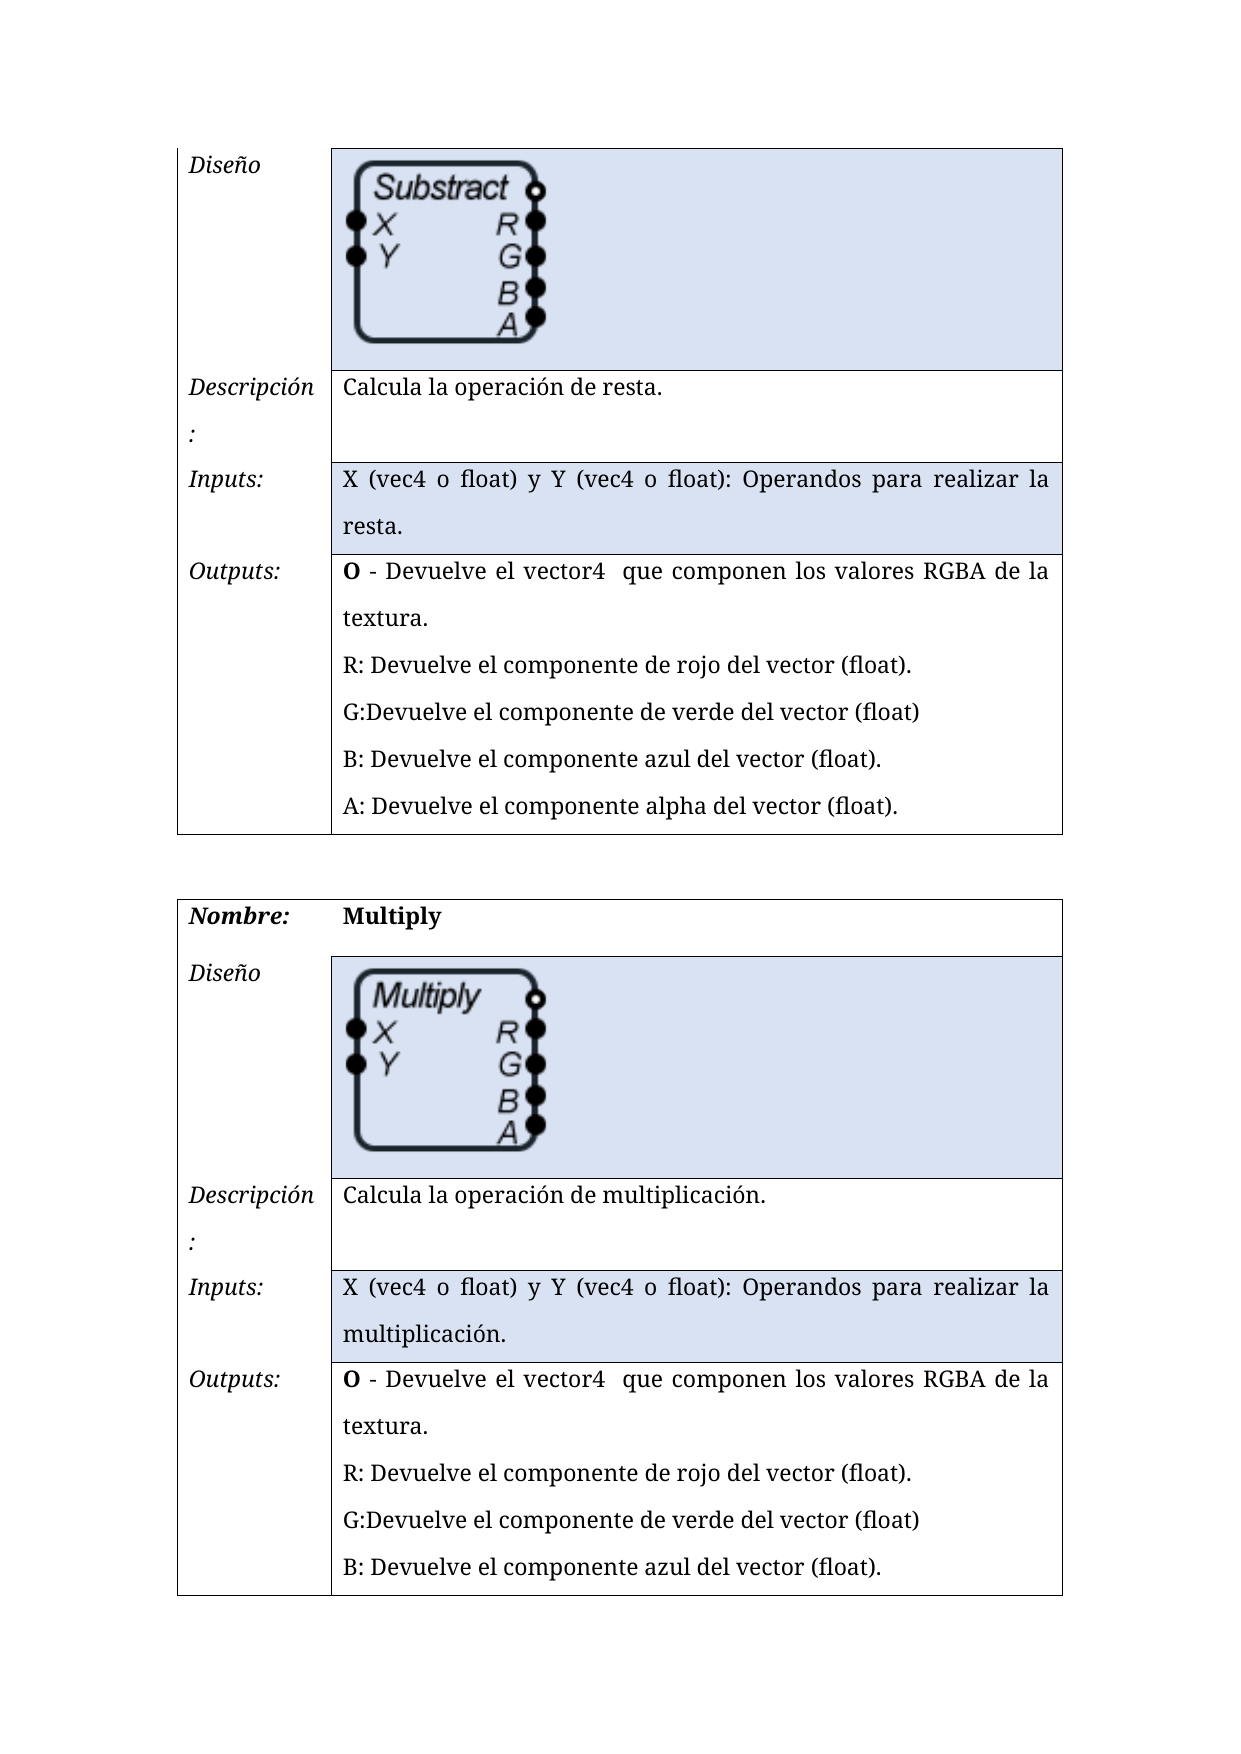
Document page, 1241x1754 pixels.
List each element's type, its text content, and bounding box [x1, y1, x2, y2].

table_header Nombre: [178, 900, 331, 956]
table_cell Calcula la operación de resta. [332, 371, 1062, 462]
picture [342, 956, 551, 1165]
table_cell Descripción: [178, 1178, 331, 1270]
table_cell Outputs: [178, 1362, 331, 1595]
table_cell Inputs: [178, 1270, 331, 1362]
table_cell [332, 149, 1062, 370]
table_header Multiply [331, 900, 1062, 956]
table_cell Inputs: [178, 462, 331, 554]
table_cell X (vec4 o float) y Y (vec4 o float): Operandos para realizar la multiplicación. [332, 1271, 1062, 1362]
table_cell [332, 957, 1062, 1178]
table_cell X (vec4 o float) y Y (vec4 o float): Operandos para realizar la resta. [332, 463, 1062, 554]
table_cell Diseño [178, 148, 331, 370]
table_cell Descripción: [178, 370, 331, 462]
table_cell Diseño [178, 956, 331, 1178]
table_cell Calcula la operación de multiplicación. [332, 1179, 1062, 1270]
table_cell Outputs: [178, 554, 331, 834]
picture [342, 148, 551, 357]
